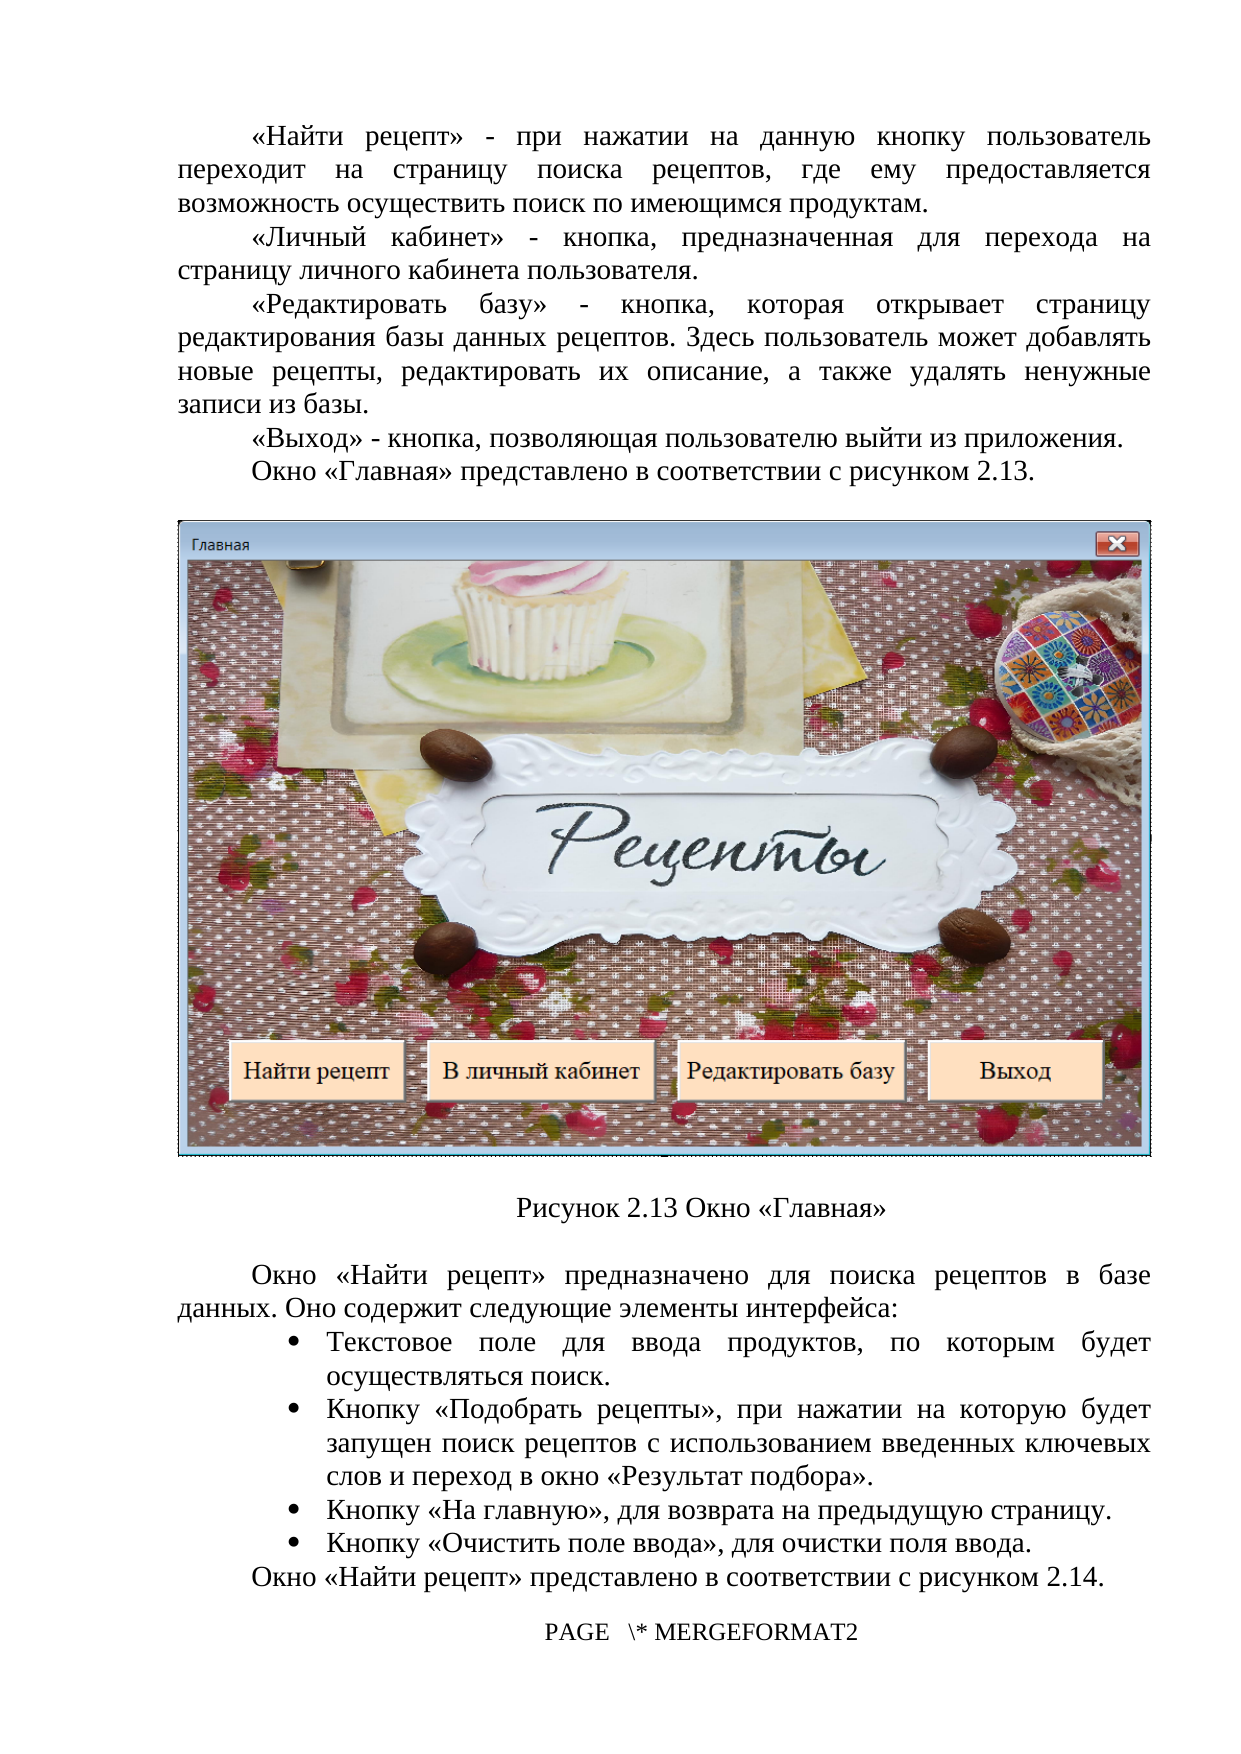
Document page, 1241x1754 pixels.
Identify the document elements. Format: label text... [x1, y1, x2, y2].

text «Редактировать базу» - кнопка, которая открывает страницу редактирования базы данных рецептов. Здесь пользователь может добавлять новые рецепты, редактировать их описание, а также удалять ненужные записи из базы. [177, 286, 1152, 420]
list Кнопку «Очистить поле ввода», для очистки поля ввода. [288, 1526, 1152, 1559]
text Окно «Найти рецепт» представлено в соответствии с рисунком 2.14. [177, 1559, 1152, 1593]
list Кнопку «Подобрать рецепты», при нажатии на которую будет запущен поиск рецептов с использованием введенных ключевых слов и переход в окно «Результат подбора». [288, 1391, 1152, 1492]
text Окно «Найти рецепт» предназначено для поиска рецептов в базе данных. Оно содержит следующие элементы интерфейса: [177, 1257, 1152, 1324]
text «Выход» - кнопка, позволяющая пользователю выйти из приложения. [177, 420, 1152, 453]
text Рисунок 2.13 Окно «Главная» [177, 1190, 1152, 1223]
picture [177, 520, 1152, 1157]
list Текстовое поле для ввода продуктов, по которым будет осуществляться поиск. [288, 1324, 1152, 1391]
text «Личный кабинет» - кнопка, предназначенная для перехода на страницу личного кабинета пользователя. [177, 219, 1152, 286]
text «Найти рецепт» - при нажатии на данную кнопку пользователь переходит на страницу поиска рецептов, где ему предоставляется возможность осуществить поиск по имеющимся продуктам. [177, 118, 1152, 219]
list Кнопку «На главную», для возврата на предыдущую страницу. [288, 1492, 1152, 1526]
text Окно «Главная» представлено в соответствии с рисунком 2.13. [177, 453, 1152, 487]
